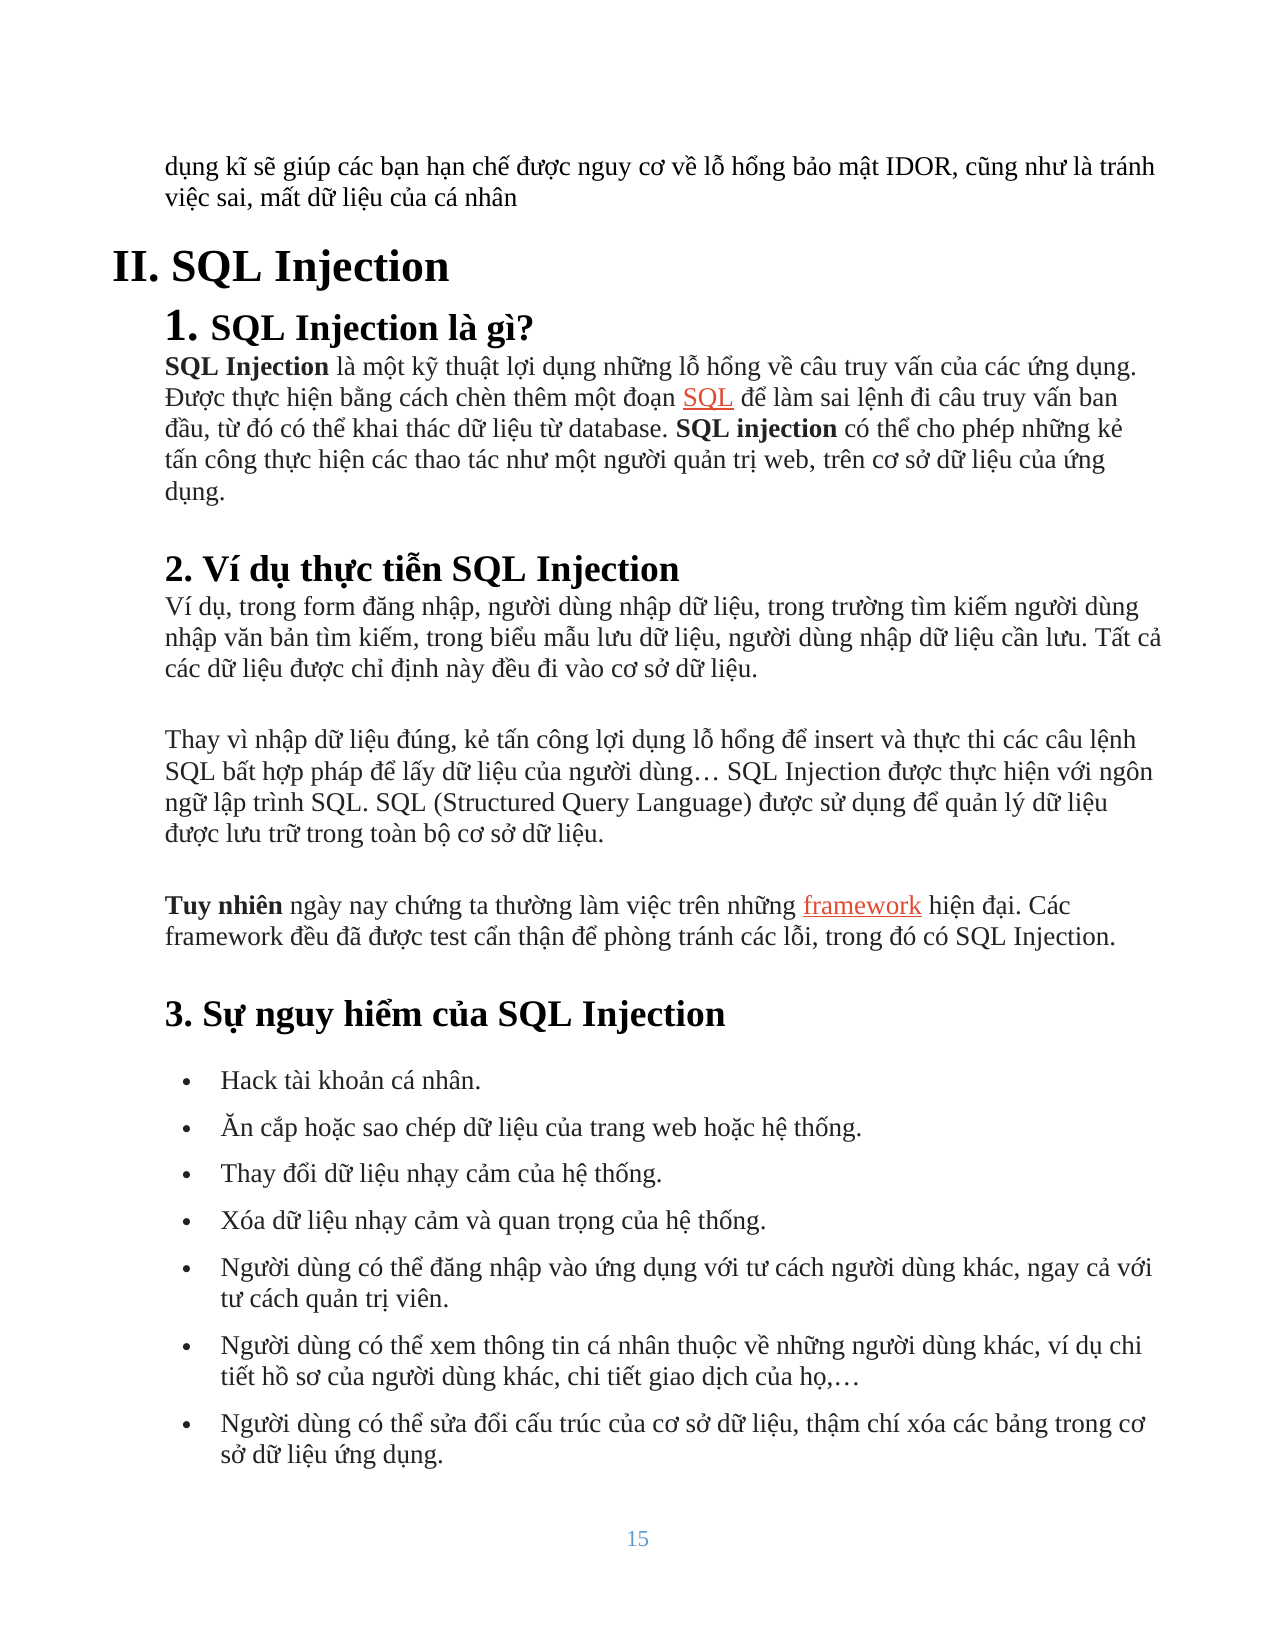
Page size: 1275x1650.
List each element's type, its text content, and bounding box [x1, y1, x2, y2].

list Người dùng có thể đăng nhập vào ứng dụng với tư cách người dùng khác, ngay cả với tư cách quản trị viên. [183, 1251, 1162, 1313]
list Người dùng có thể xem thông tin cá nhân thuộc về những người dùng khác, ví dụ chi tiết hồ sơ của người dùng khác, chi tiết giao dịch của họ,… [183, 1329, 1162, 1391]
subtitle 1. SQL Injection là gì? [164, 297, 1162, 350]
text II. SQL Injection [112, 239, 1162, 291]
subtitle 2. Ví dụ thực tiễn SQL Injection [164, 546, 1162, 589]
text Tuy nhiên ngày nay chứng ta thường làm việc trên những framework hiện đại. Các framework đều đã được test cẩn thận để phòng tránh các lỗi, trong đó có SQL Injection. [164, 889, 1162, 951]
text Ví dụ, trong form đăng nhập, người dùng nhập dữ liệu, trong trường tìm kiếm người dùng nhập văn bản tìm kiếm, trong biểu mẫu lưu dữ liệu, người dùng nhập dữ liệu cần lưu. Tất cả các dữ liệu được chỉ định này đều đi vào cơ sở dữ liệu. [164, 589, 1162, 683]
text SQL Injection là một kỹ thuật lợi dụng những lỗ hổng về câu truy vấn của các ứng dụng. Được thực hiện bằng cách chèn thêm một đoạn SQL để làm sai lệnh đi câu truy vấn ban đầu, từ đó có thể khai thác dữ liệu từ database. SQL injection có thể cho phép những kẻ tấn công thực hiện các thao tác như một người quản trị web, trên cơ sở dữ liệu của ứng dụng. [164, 350, 1162, 506]
list Người dùng có thể sửa đổi cấu trúc của cơ sở dữ liệu, thậm chí xóa các bảng trong cơ sở dữ liệu ứng dụng. [183, 1407, 1162, 1469]
text Thay vì nhập dữ liệu đúng, kẻ tấn công lợi dụng lỗ hổng để insert và thực thi các câu lệnh SQL bất hợp pháp để lấy dữ liệu của người dùng… SQL Injection được thực hiện với ngôn ngữ lập trình SQL. SQL (Structured Query Language) được sử dụng để quản lý dữ liệu được lưu trữ trong toàn bộ cơ sở dữ liệu. [164, 724, 1162, 848]
list Ăn cắp hoặc sao chép dữ liệu của trang web hoặc hệ thống. [183, 1111, 1162, 1142]
list Hack tài khoản cá nhân. [183, 1064, 1162, 1095]
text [164, 150, 1162, 212]
list Xóa dữ liệu nhạy cảm và quan trọng của hệ thống. [183, 1204, 1162, 1236]
subtitle 3. Sự nguy hiểm của SQL Injection [164, 992, 1162, 1035]
list Thay đổi dữ liệu nhạy cảm của hệ thống. [183, 1158, 1162, 1189]
